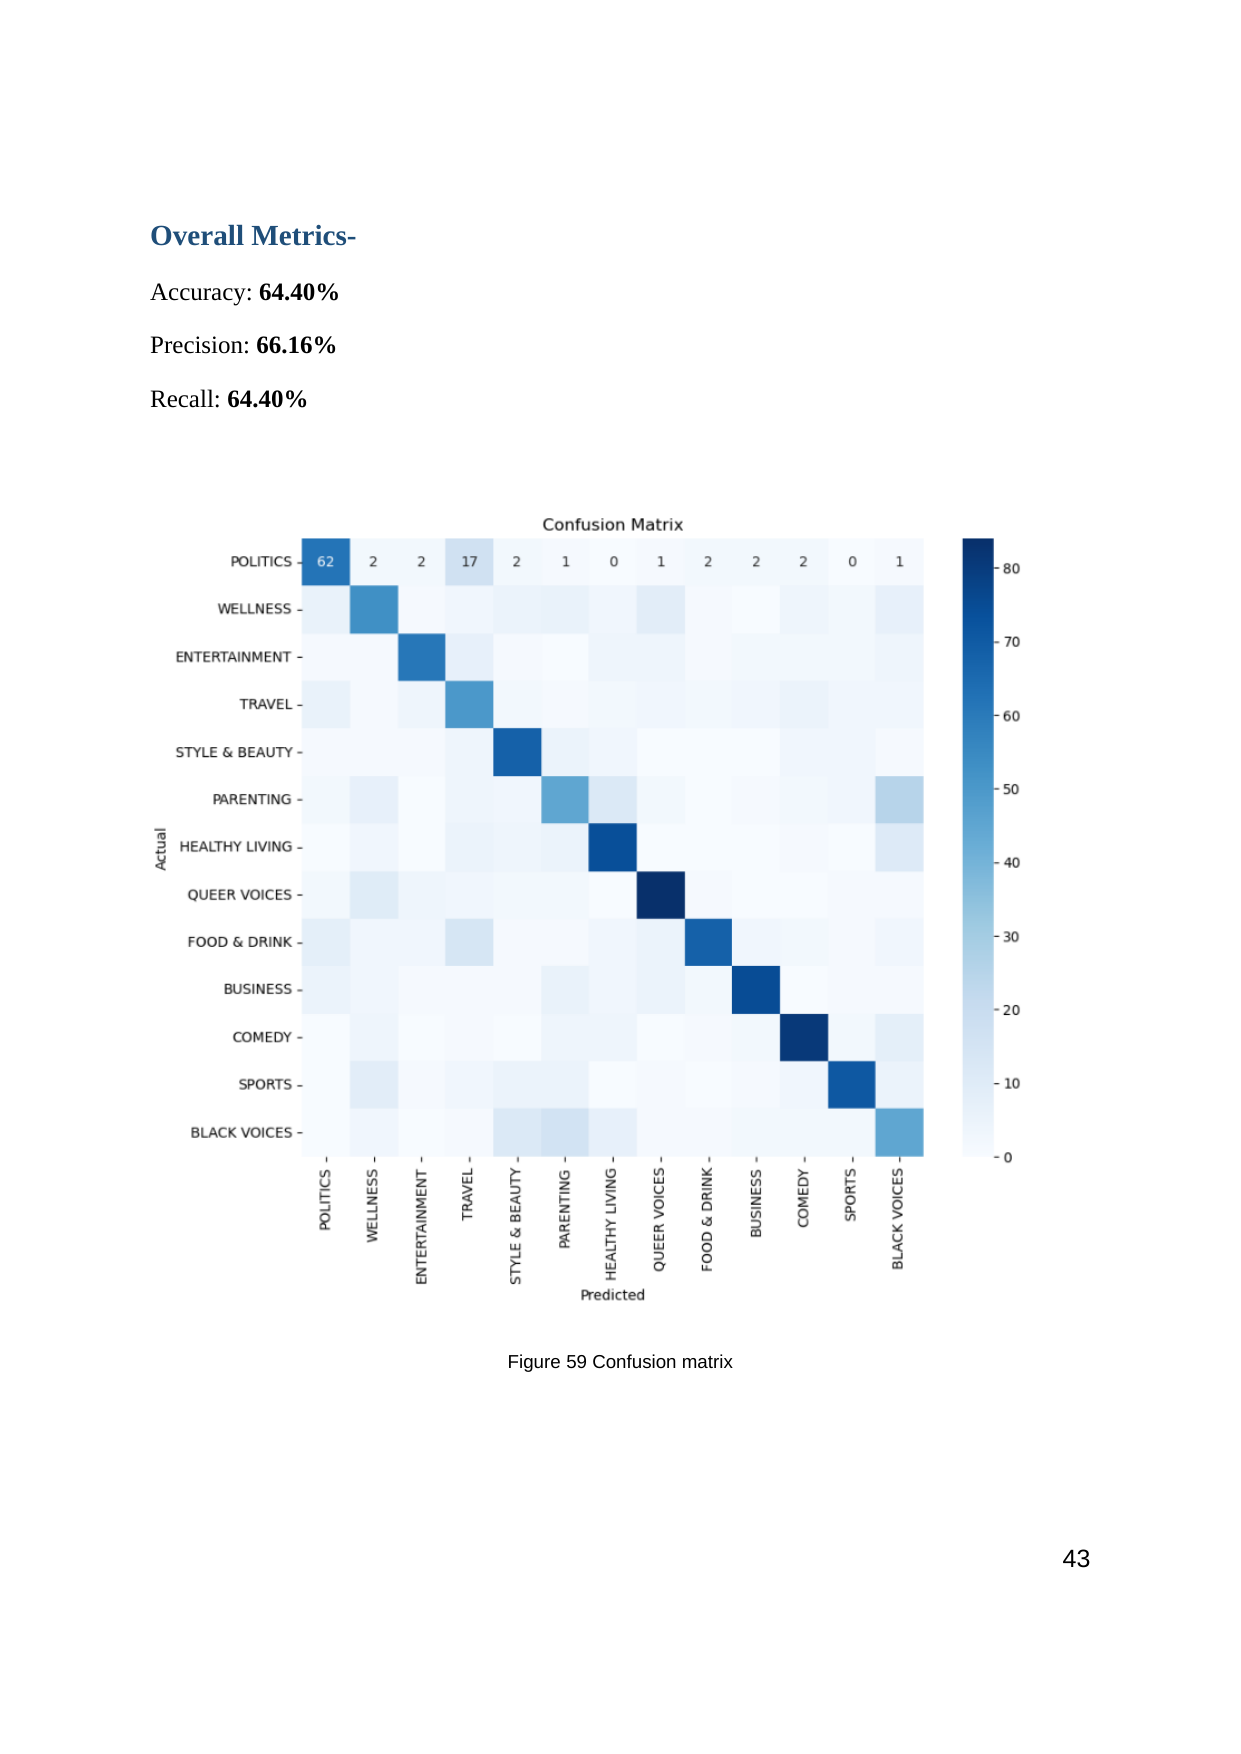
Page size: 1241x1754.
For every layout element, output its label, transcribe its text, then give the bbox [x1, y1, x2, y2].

picture [150, 506, 1091, 1312]
text Recall: 64.40% [150, 384, 1090, 413]
text Precision: 66.16% [150, 330, 1090, 359]
text Accuracy: 64.40% [150, 277, 1090, 305]
text Overall Metrics- [150, 218, 1090, 252]
